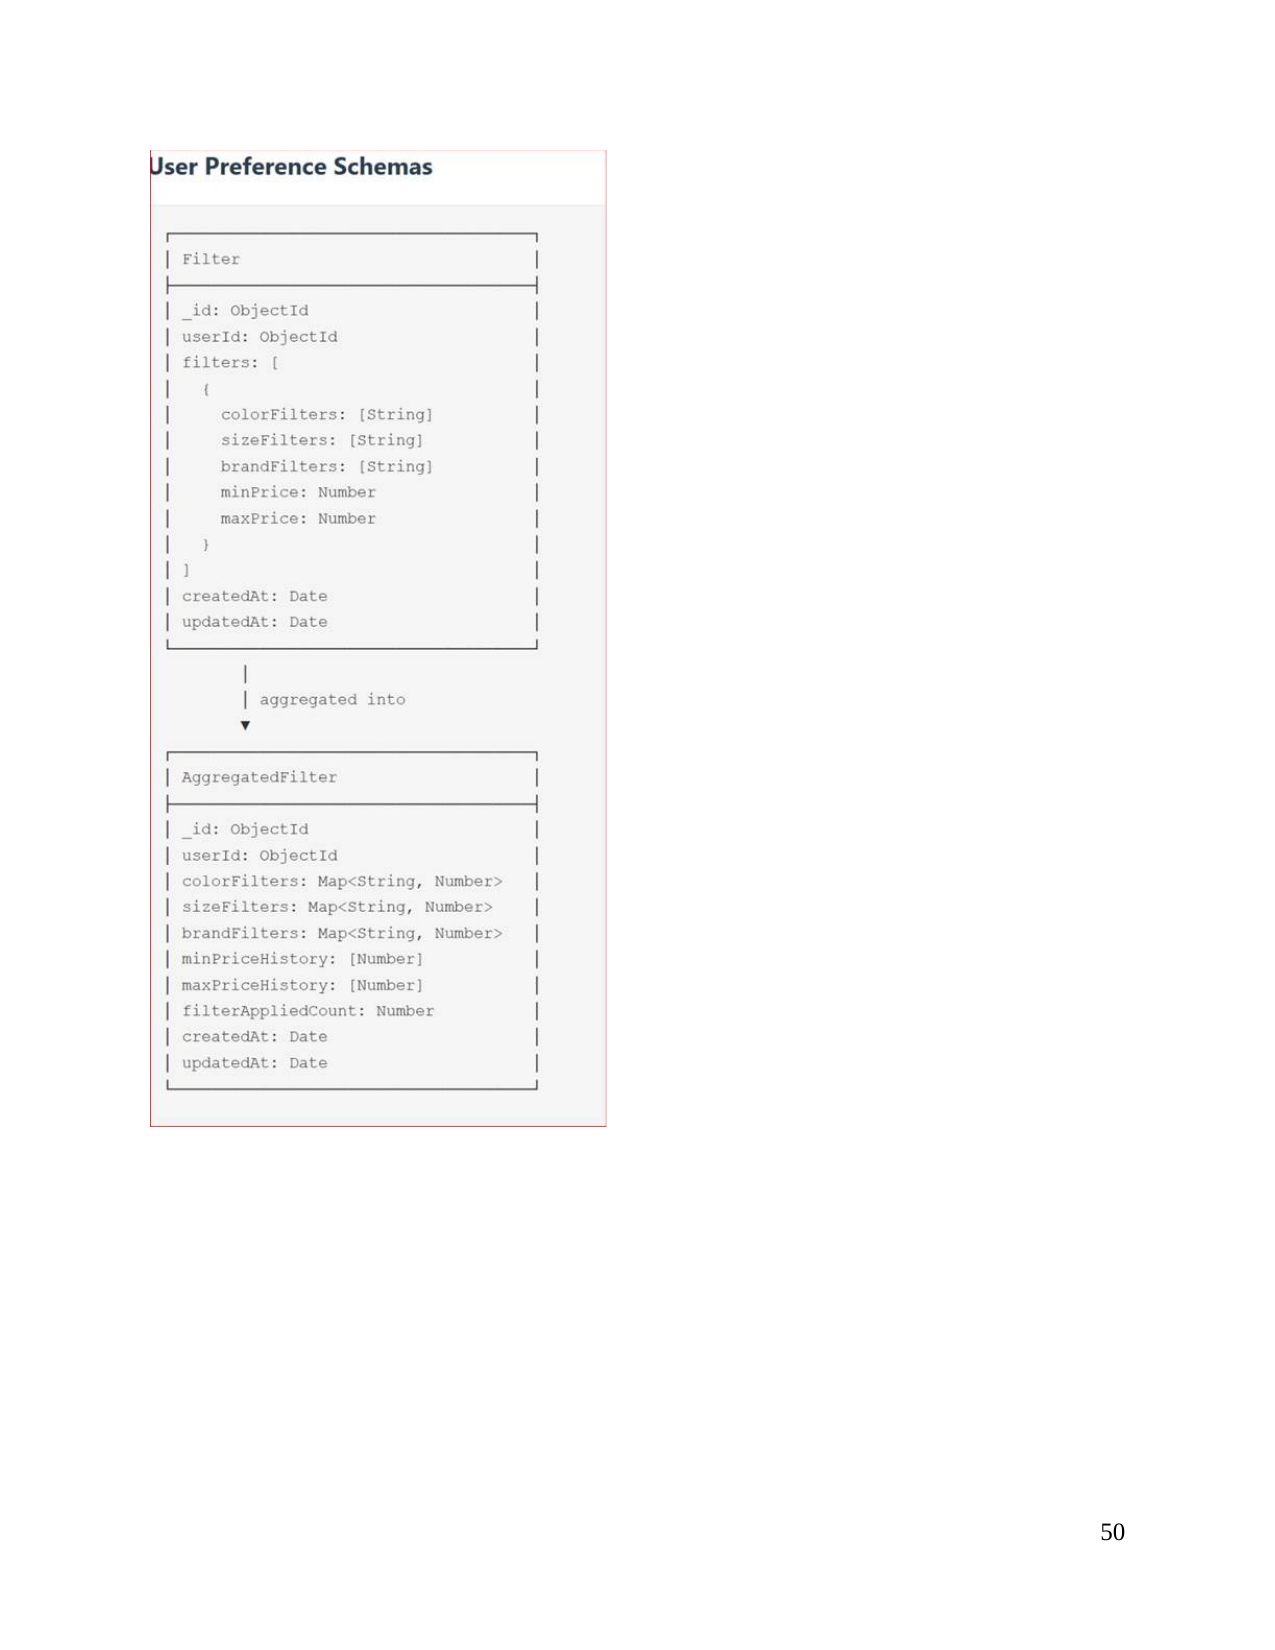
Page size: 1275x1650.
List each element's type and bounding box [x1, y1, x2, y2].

picture [150, 150, 607, 1127]
